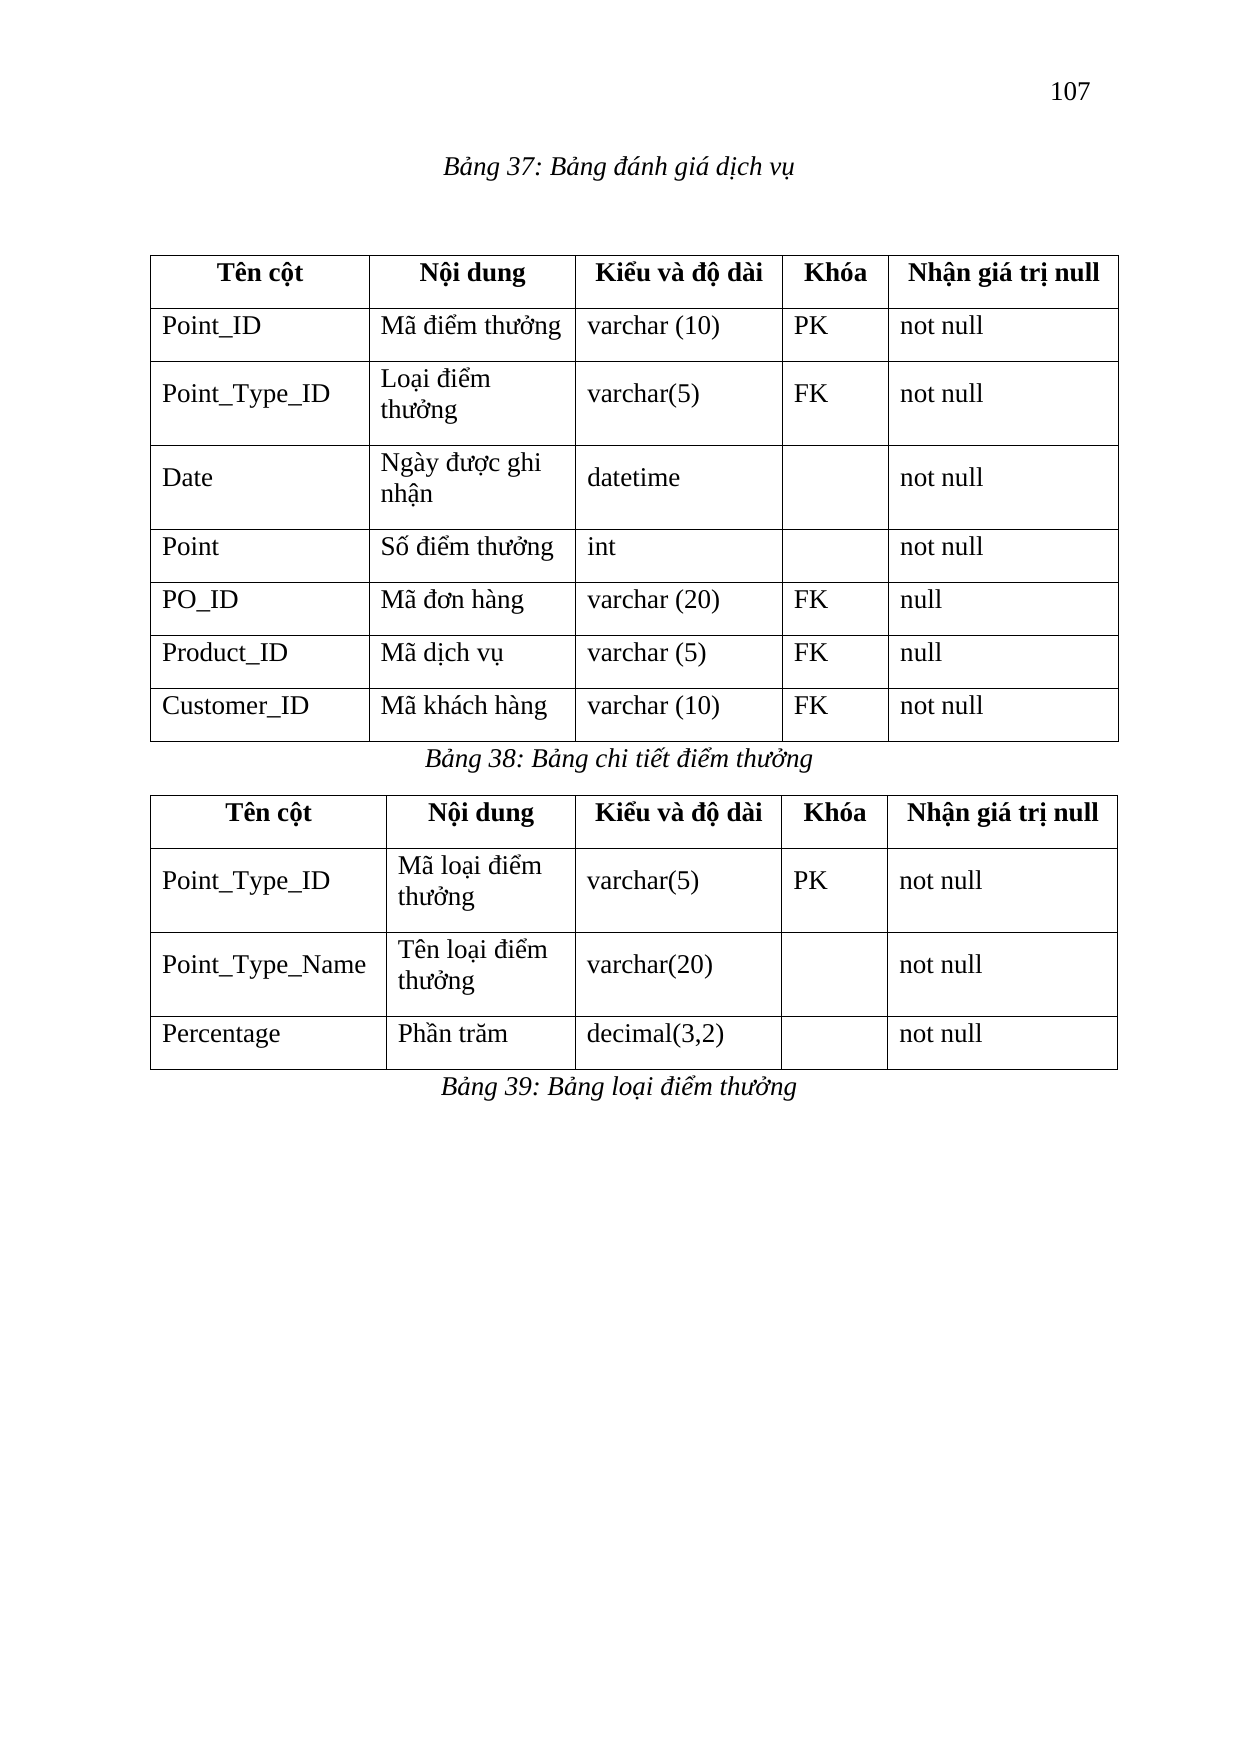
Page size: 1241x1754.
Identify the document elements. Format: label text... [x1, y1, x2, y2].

table_cell Mã điểm thưởng [370, 309, 575, 361]
table_cell [782, 1017, 887, 1069]
table_cell Point_ID [151, 309, 369, 361]
table_header Tên cột [151, 256, 369, 308]
table_cell Tên loại điểm thưởng [387, 933, 575, 1016]
table_cell not null [888, 849, 1117, 932]
table_cell null [889, 583, 1118, 635]
table_cell FK [783, 583, 888, 635]
table_header Nhận giá trị null [889, 256, 1118, 308]
subtitle Bảng 39: Bảng loại điểm thưởng [150, 1070, 1090, 1101]
table_cell varchar(20) [576, 933, 781, 1016]
table_cell not null [888, 1017, 1117, 1069]
table_header Kiểu và độ dài [576, 256, 782, 308]
table_cell FK [783, 636, 888, 688]
table_header Kiểu và độ dài [576, 796, 781, 848]
table_cell varchar (5) [576, 636, 782, 688]
table_header Nhận giá trị null [888, 796, 1117, 848]
table_cell Phần trăm [387, 1017, 575, 1069]
table_cell null [889, 636, 1118, 688]
table_cell datetime [576, 446, 782, 529]
table_cell Product_ID [151, 636, 369, 688]
table_cell FK [783, 689, 888, 741]
table_cell Số điểm thưởng [370, 530, 575, 582]
table_header Khóa [783, 256, 888, 308]
table_header Tên cột [151, 796, 386, 848]
table_cell varchar(5) [576, 362, 782, 445]
table_cell Point [151, 530, 369, 582]
table_cell not null [888, 933, 1117, 1016]
table_cell [783, 446, 888, 529]
table_cell decimal(3,2) [576, 1017, 781, 1069]
table_cell varchar (10) [576, 309, 782, 361]
subtitle Bảng 38: Bảng chi tiết điểm thưởng [150, 742, 1090, 773]
table_cell not null [889, 362, 1118, 445]
table_cell Mã dịch vụ [370, 636, 575, 688]
table_cell PO_ID [151, 583, 369, 635]
table_cell not null [889, 530, 1118, 582]
table_cell Point_Type_ID [151, 362, 369, 445]
table_header Nội dung [387, 796, 575, 848]
table_cell not null [889, 446, 1118, 529]
table_cell varchar (20) [576, 583, 782, 635]
table_cell [782, 933, 887, 1016]
table_cell Loại điểm thưởng [370, 362, 575, 445]
table_cell PK [782, 849, 887, 932]
table_cell PK [783, 309, 888, 361]
table_cell varchar (10) [576, 689, 782, 741]
table_cell Point_Type_ID [151, 849, 386, 932]
table_cell not null [889, 309, 1118, 361]
table_cell Point_Type_Name [151, 933, 386, 1016]
table_cell int [576, 530, 782, 582]
table_cell Ngày được ghi nhận [370, 446, 575, 529]
subtitle Bảng 37: Bảng đánh giá dịch vụ [150, 150, 1090, 181]
table_header Nội dung [370, 256, 575, 308]
table_cell Customer_ID [151, 689, 369, 741]
table_cell Percentage [151, 1017, 386, 1069]
table_cell Mã khách hàng [370, 689, 575, 741]
table_cell [783, 530, 888, 582]
table_header Khóa [782, 796, 887, 848]
table_cell Date [151, 446, 369, 529]
table_cell FK [783, 362, 888, 445]
table_cell Mã đơn hàng [370, 583, 575, 635]
table_cell varchar(5) [576, 849, 781, 932]
table_cell not null [889, 689, 1118, 741]
table_cell Mã loại điểm thưởng [387, 849, 575, 932]
